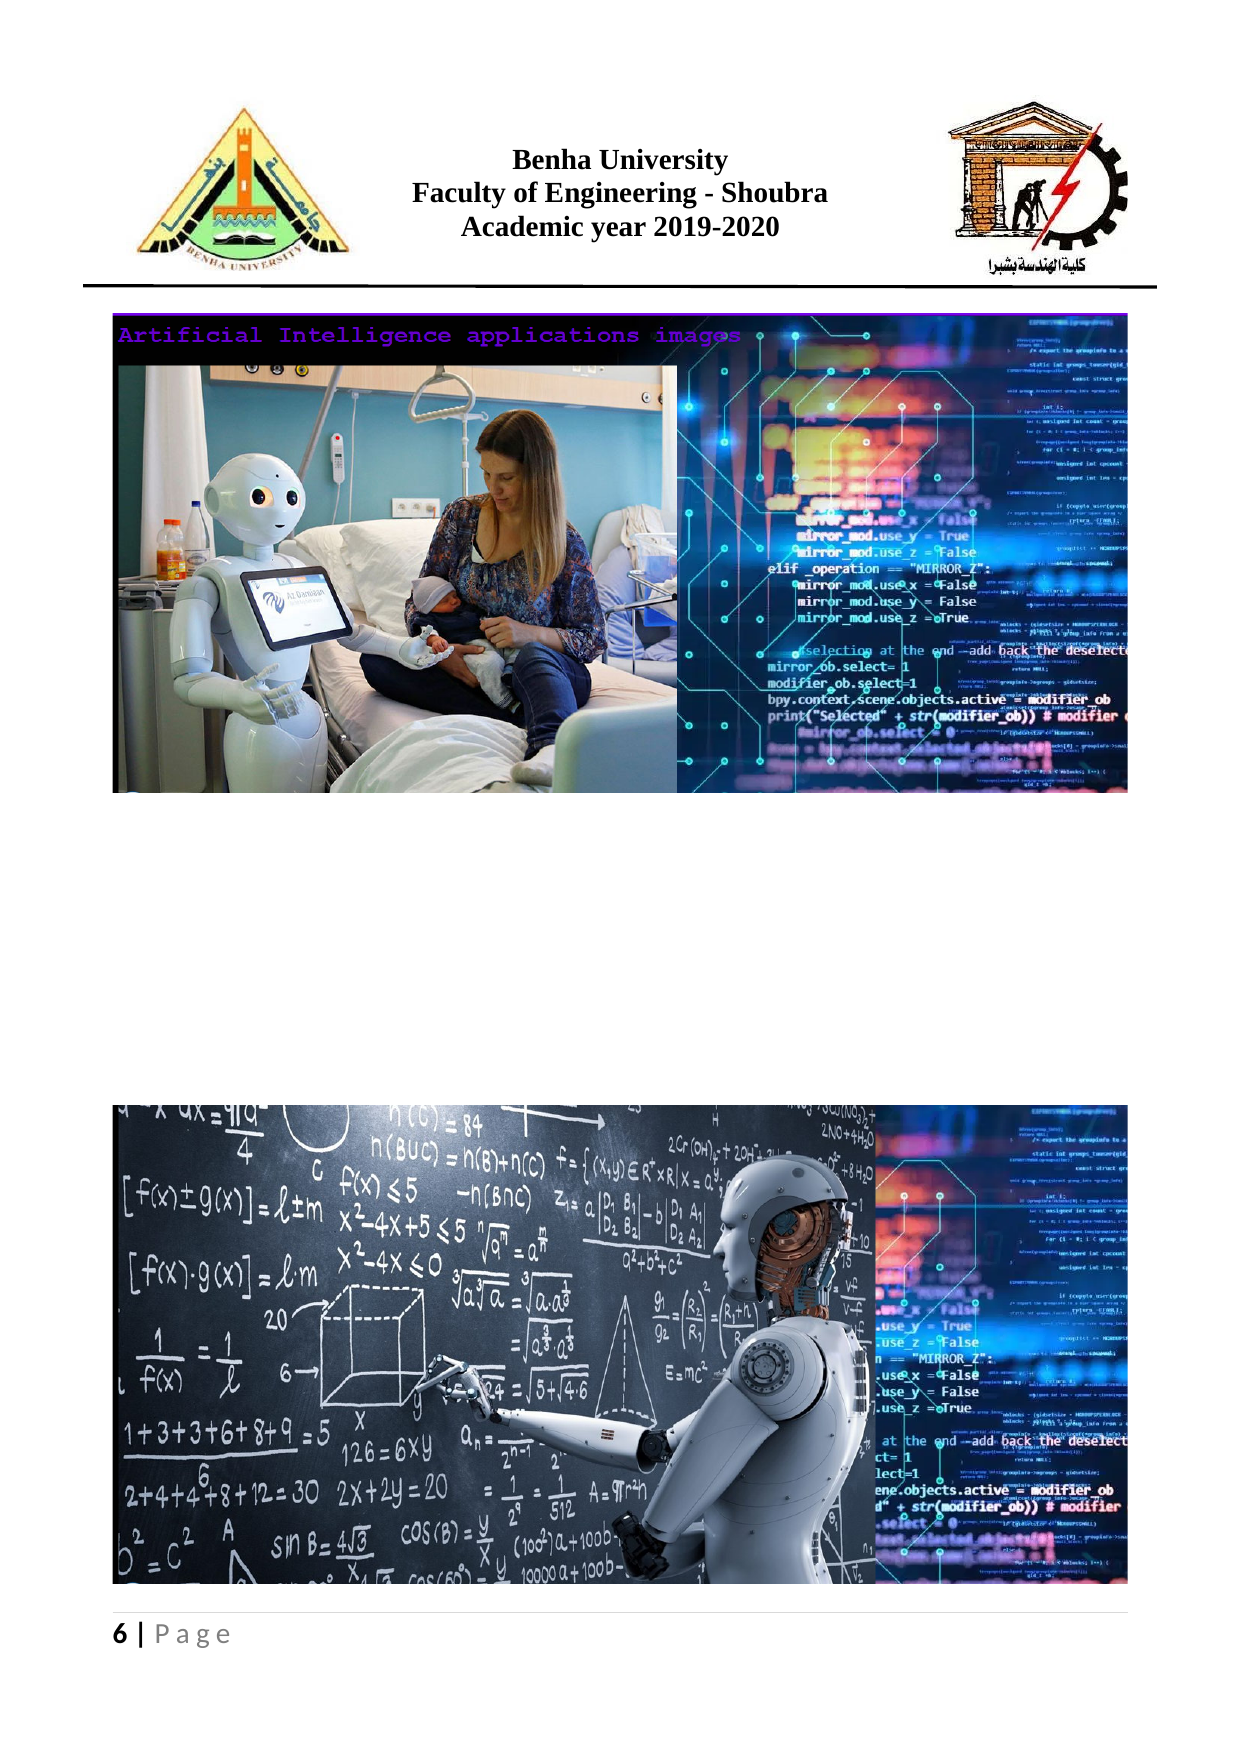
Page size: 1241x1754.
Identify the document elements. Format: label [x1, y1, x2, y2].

picture [921, 95, 1128, 285]
picture [112, 77, 373, 271]
picture [112, 1105, 1128, 1584]
picture [112, 313, 1128, 793]
